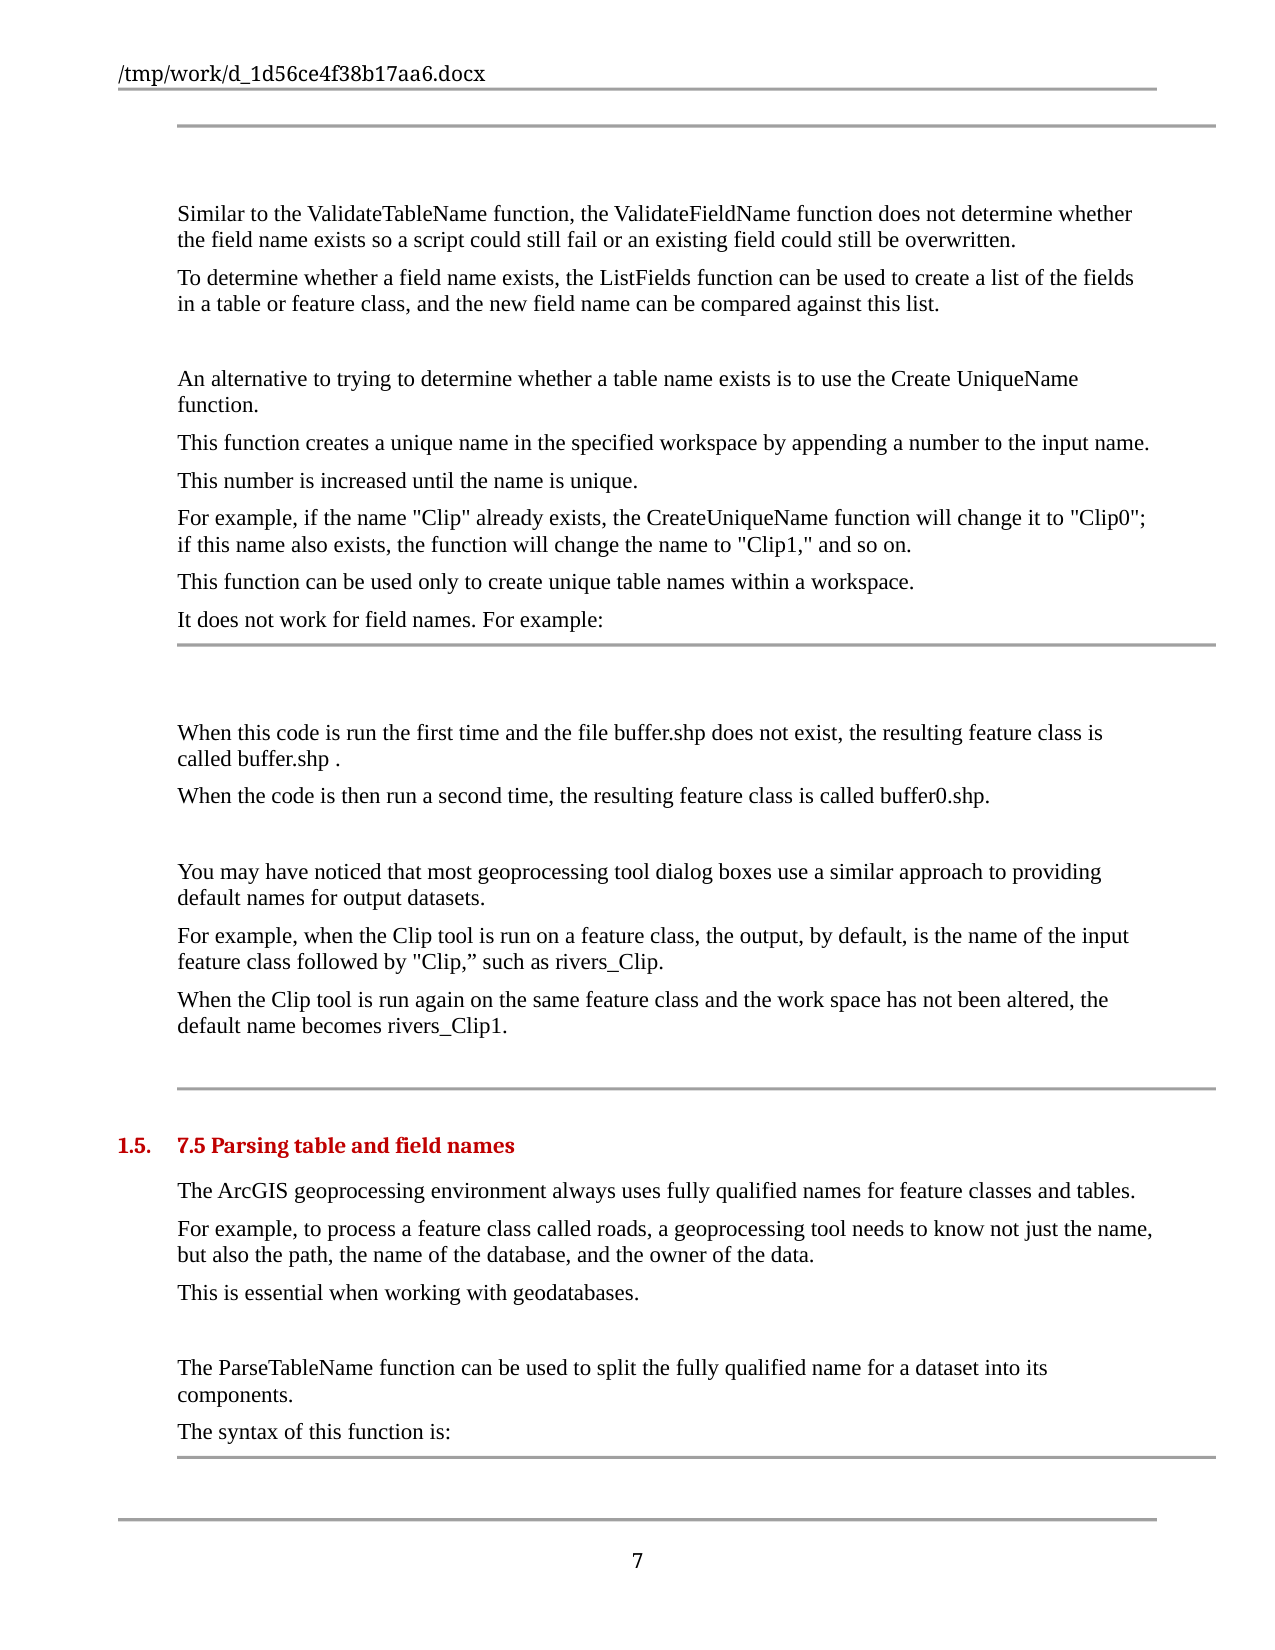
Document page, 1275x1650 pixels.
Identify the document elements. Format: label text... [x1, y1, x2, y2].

subtitle 7.5 Parsing table and field names [118, 1132, 1157, 1159]
text The ArcGIS geoprocessing environment always uses fully qualified names for feature classes and tables. [177, 1177, 1157, 1204]
text For example, if the name "Clip" already exists, the CreateUniqueName function will change it to "Clip0"; if this name also exists, the function will change the name to "Clip1," and so on. [177, 504, 1157, 557]
text You may have noticed that most geoprocessing tool dialog boxes use a similar approach to providing default names for output datasets. [177, 858, 1157, 911]
text The ParseTableName function can be used to split the fully qualified name for a dataset into its components. [177, 1354, 1157, 1407]
text When the Clip tool is run again on the same feature class and the work space has not been altered, the default name becomes rivers_Clip1. [177, 986, 1157, 1038]
text Similar to the ValidateTableName function, the ValidateFieldName function does not determine whether the field name exists so a script could still fail or an existing field could still be overwritten. [177, 199, 1157, 252]
text For example, to process a feature class called roads, a geoprocessing tool needs to know not just the name, but also the path, the name of the database, and the owner of the data. [177, 1215, 1157, 1268]
text The syntax of this function is: [177, 1418, 1157, 1444]
text It does not work for field names. For example: [177, 606, 1157, 632]
text This function can be used only to create unique table names within a workspace. [177, 568, 1157, 594]
text This is essential when working with geodatabases. [177, 1279, 1157, 1305]
text An alternative to trying to determine whether a table name exists is to use the Create UniqueName function. [177, 365, 1157, 418]
text This function creates a unique name in the specified workspace by appending a number to the input name. [177, 429, 1157, 455]
text When this code is run the first time and the file buffer.shp does not exist, the resulting feature class is called buffer.shp . [177, 719, 1157, 771]
text This number is increased until the name is unique. [177, 467, 1157, 493]
text When the code is then run a second time, the resulting feature class is called buffer0.shp. [177, 783, 1157, 809]
text To determine whether a field name exists, the ListFields function can be used to create a list of the fields in a table or feature class, and the new field name can be compared against this list. [177, 263, 1157, 316]
text For example, when the Clip tool is run on a feature class, the output, by default, is the name of the input feature class followed by "Clip,” such as rivers_Clip. [177, 922, 1157, 974]
